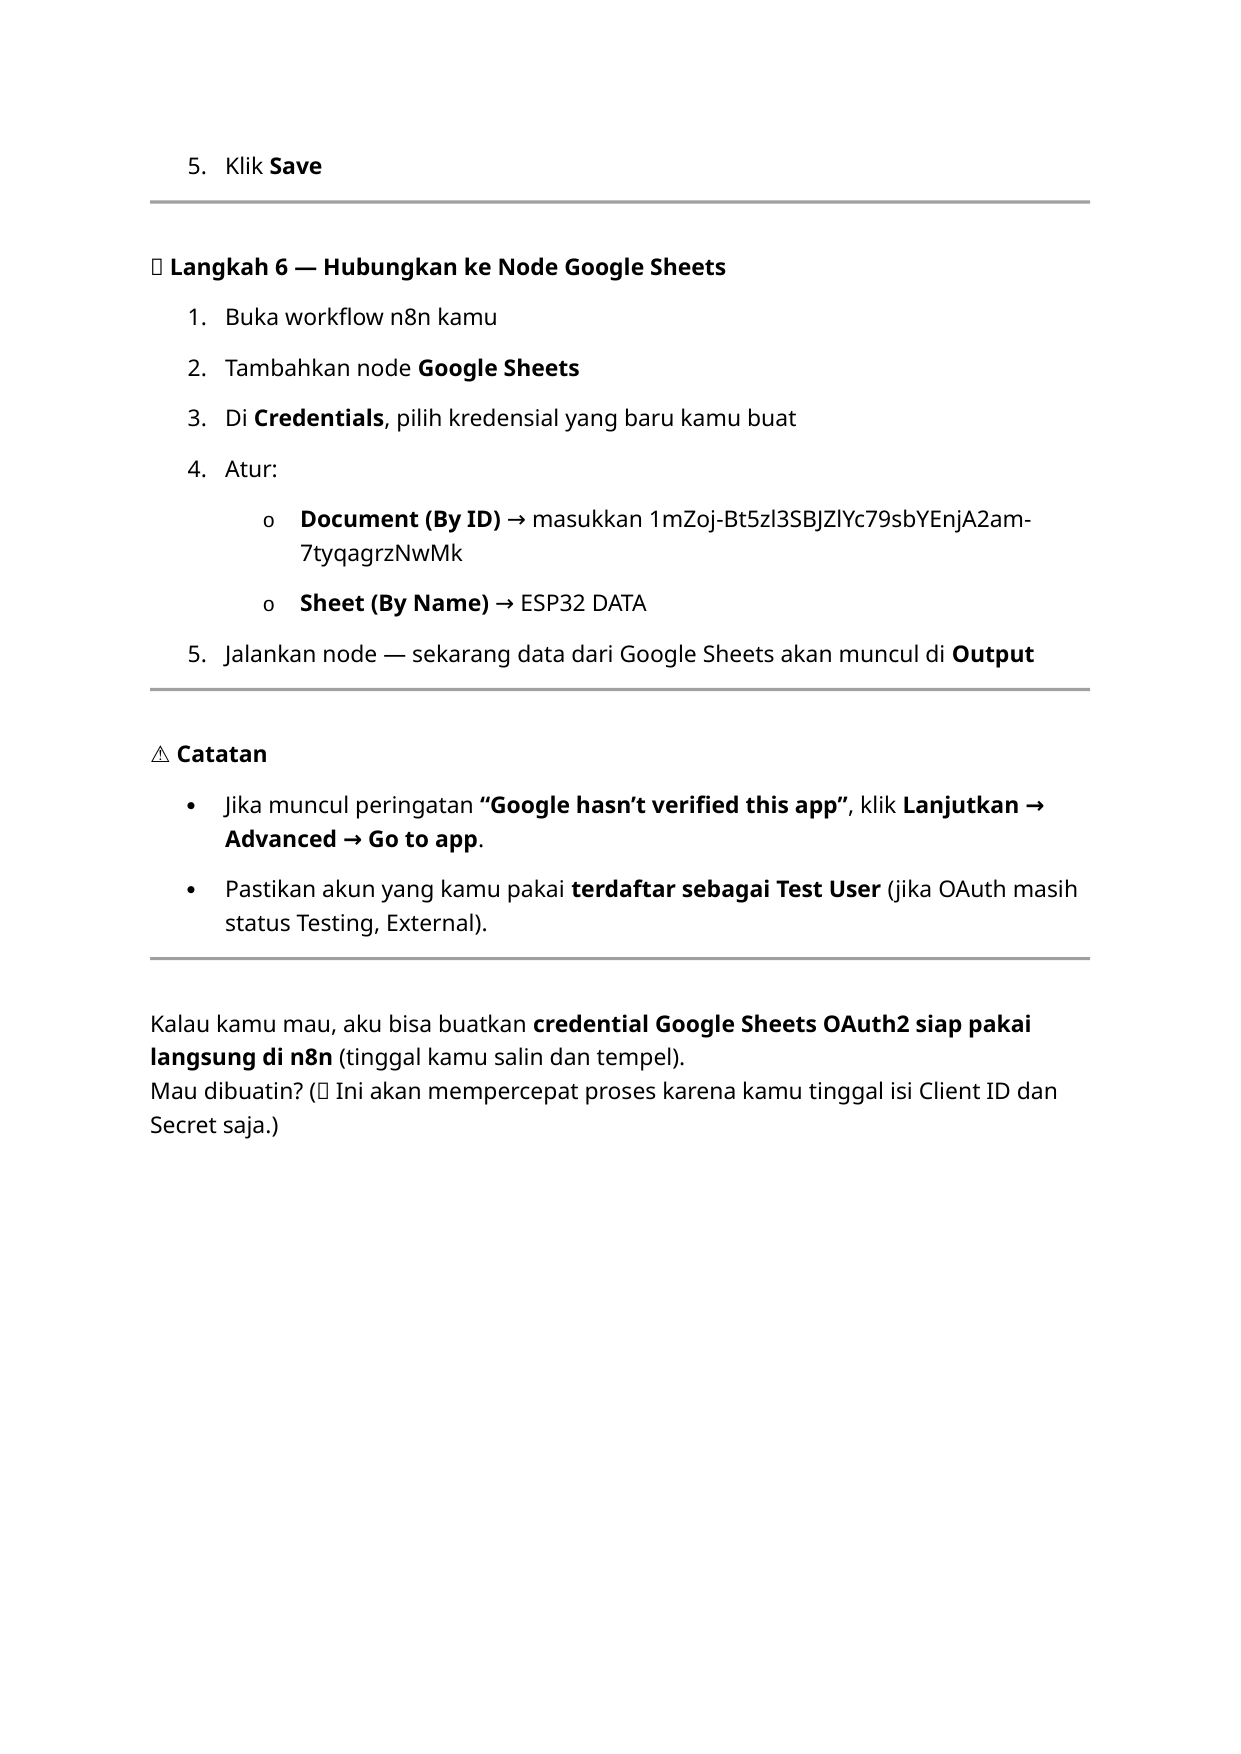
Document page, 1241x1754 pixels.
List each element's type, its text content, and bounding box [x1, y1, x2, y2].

list Di Credentials, pilih kredensial yang baru kamu buat [187, 402, 1090, 433]
list Buka workflow n8n kamu [187, 301, 1090, 332]
text ✅ Langkah 6 — Hubungkan ke Node Google Sheets [150, 251, 1090, 282]
text ⚠️ Catatan [150, 738, 1090, 769]
list Jika muncul peringatan “Google hasn’t verified this app”, klik Lanjutkan → Advanced → Go to app. [187, 789, 1090, 854]
list Tambahkan node Google Sheets [187, 352, 1090, 383]
list Atur: [187, 452, 1090, 484]
list Document (By ID) → masukkan 1mZoj-Bt5zl3SBJZlYc79sbYEnjA2am-7tyqagrzNwMk [262, 503, 1090, 568]
text Kalau kamu mau, aku bisa buatkan credential Google Sheets OAuth2 siap pakai langsung di n8n (tinggal kamu salin dan tempel). Mau dibuatin? (💡 Ini akan mempercepat proses karena kamu tinggal isi Client ID dan Secret saja.) [150, 1007, 1090, 1140]
list Sheet (By Name) → ESP32 DATA [262, 587, 1090, 618]
list Jalankan node — sekarang data dari Google Sheets akan muncul di Output [187, 637, 1090, 669]
list Klik Save [187, 150, 1090, 181]
list Pastikan akun yang kamu pakai terdaftar sebagai Test User (jika OAuth masih status Testing, External). [187, 873, 1090, 938]
